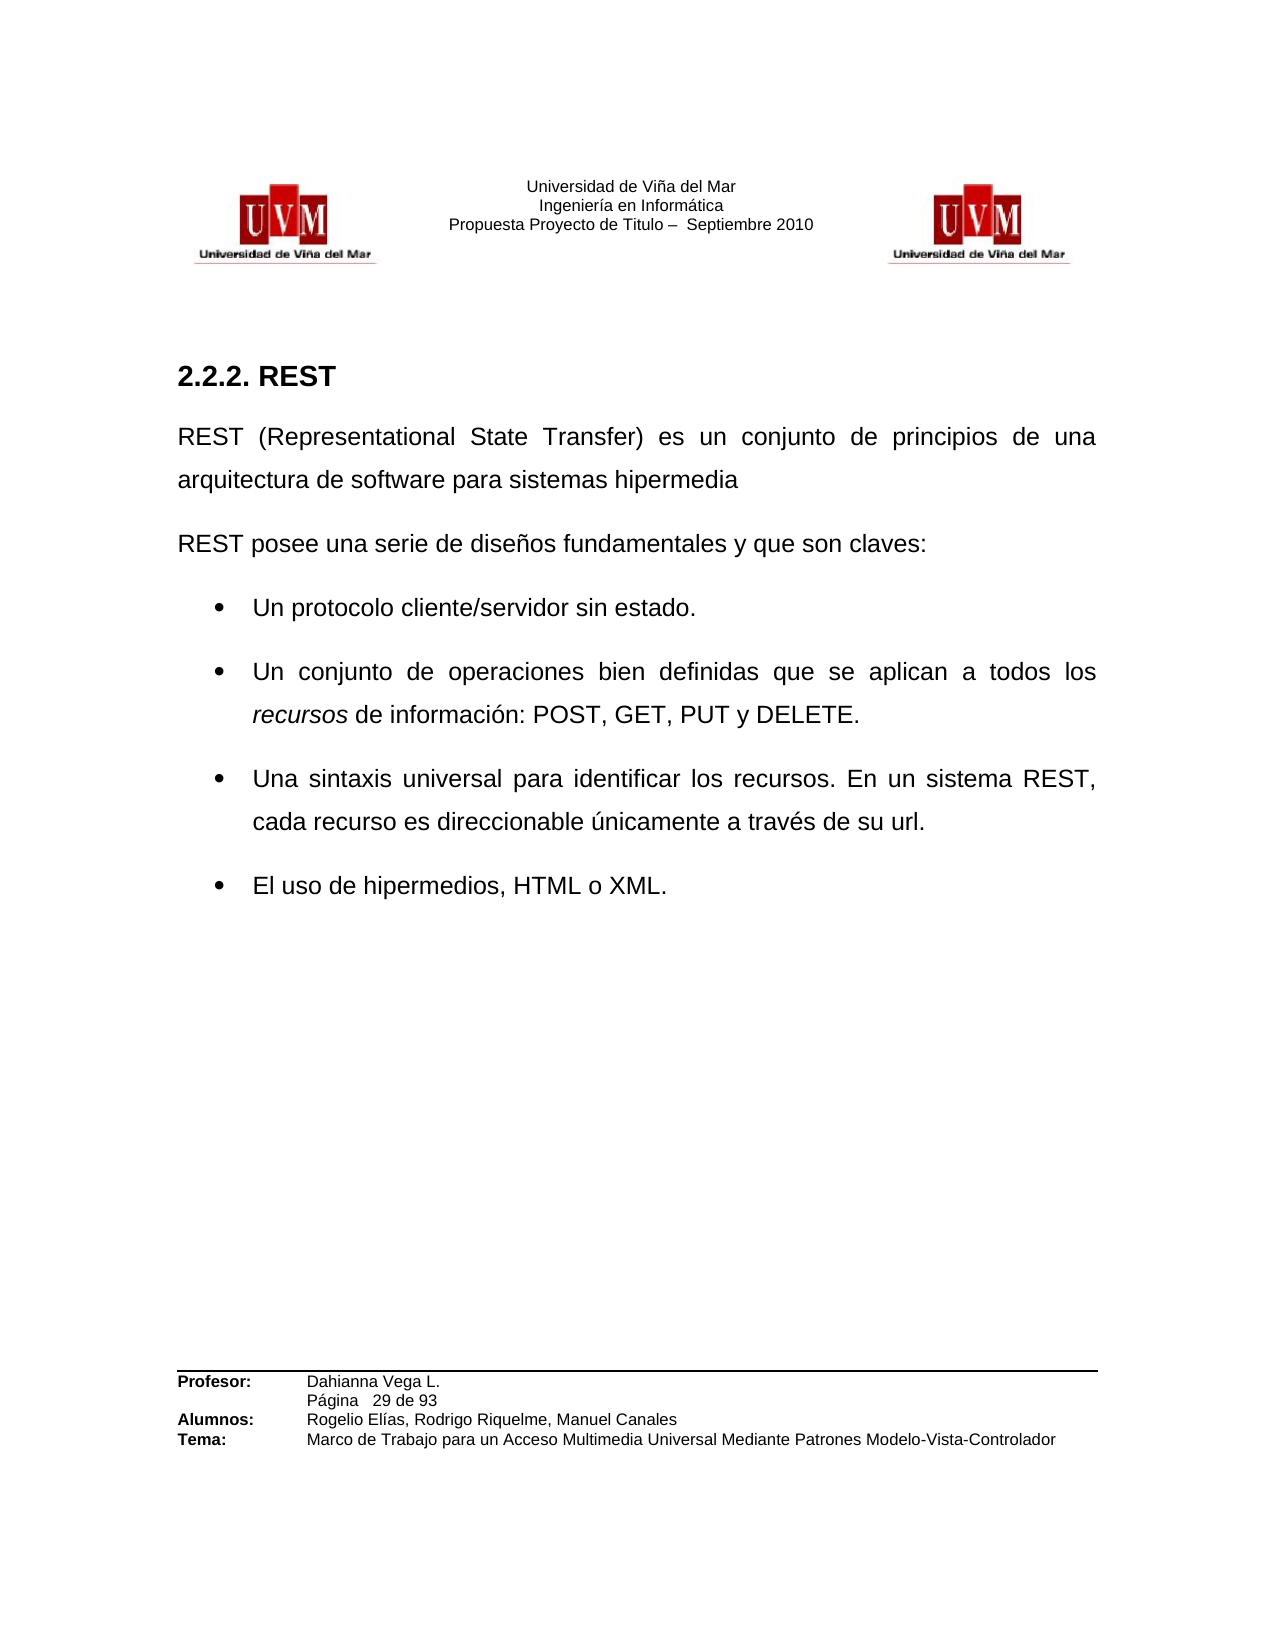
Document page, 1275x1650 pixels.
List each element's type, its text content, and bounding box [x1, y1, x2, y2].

list Un conjunto de operaciones bien definidas que se aplican a todos los recursos de información: POST, GET, PUT y DELETE. [215, 657, 1098, 729]
text REST posee una serie de diseños fundamentales y que son claves: [177, 529, 1098, 557]
text REST (Representational State Transfer) es un conjunto de principios de una arquitectura de software para sistemas hipermedia [177, 422, 1098, 493]
picture [177, 176, 390, 267]
picture [871, 176, 1084, 267]
list Un protocolo cliente/servidor sin estado. [215, 593, 1098, 622]
list Una sintaxis universal para identificar los recursos. En un sistema REST, cada recurso es direccionable únicamente a través de su url. [215, 764, 1098, 836]
subtitle 2.2.2. REST [177, 359, 1098, 392]
list El uso de hipermedios, HTML o XML. [215, 871, 1098, 900]
